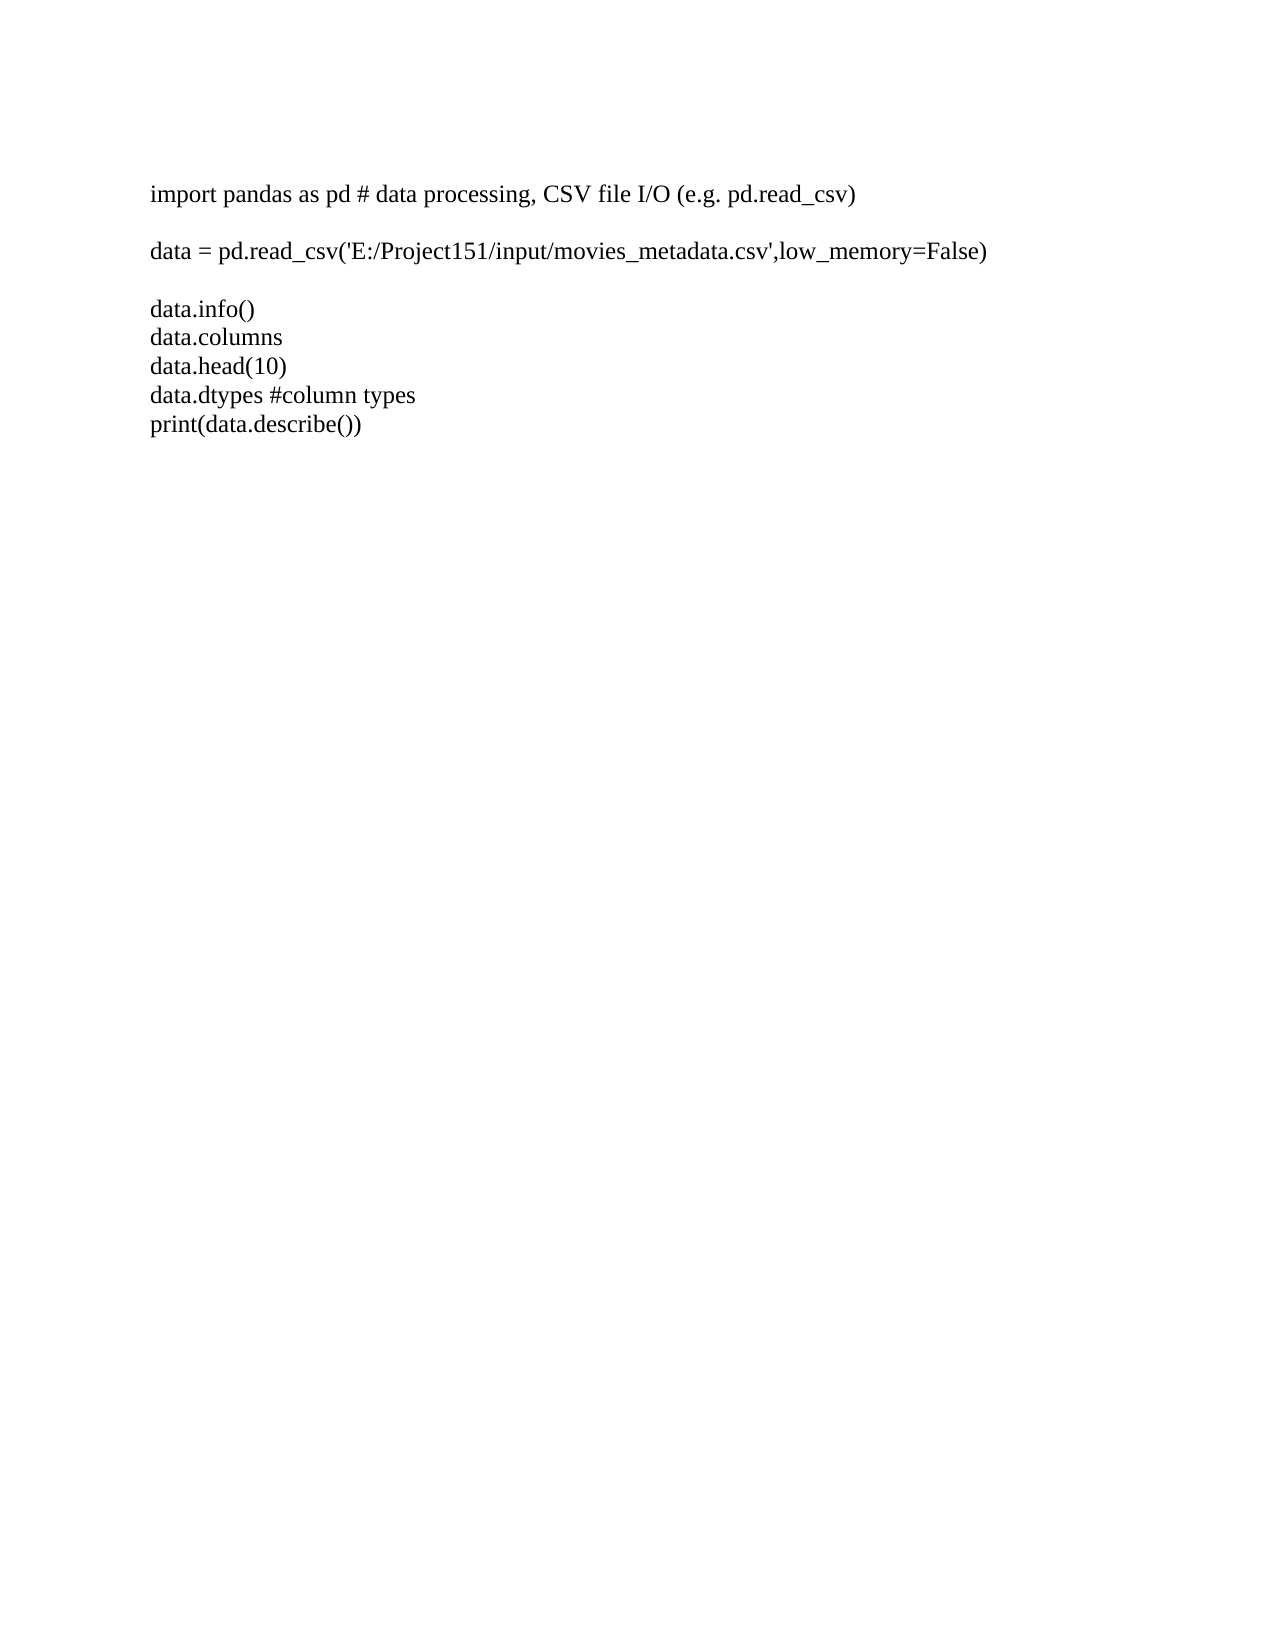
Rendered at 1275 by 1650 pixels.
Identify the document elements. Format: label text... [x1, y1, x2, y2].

text data.info() [150, 294, 1125, 322]
text data.columns [150, 322, 1125, 351]
text import pandas as pd # data processing, CSV file I/O (e.g. pd.read_csv) [150, 179, 1125, 207]
text data.head(10) [150, 351, 1125, 380]
text print(data.describe()) [150, 409, 1125, 437]
text data = pd.read_csv('E:/Project151/input/movies_metadata.csv',low_memory=False) [150, 236, 1125, 265]
text data.dtypes #column types [150, 380, 1125, 409]
